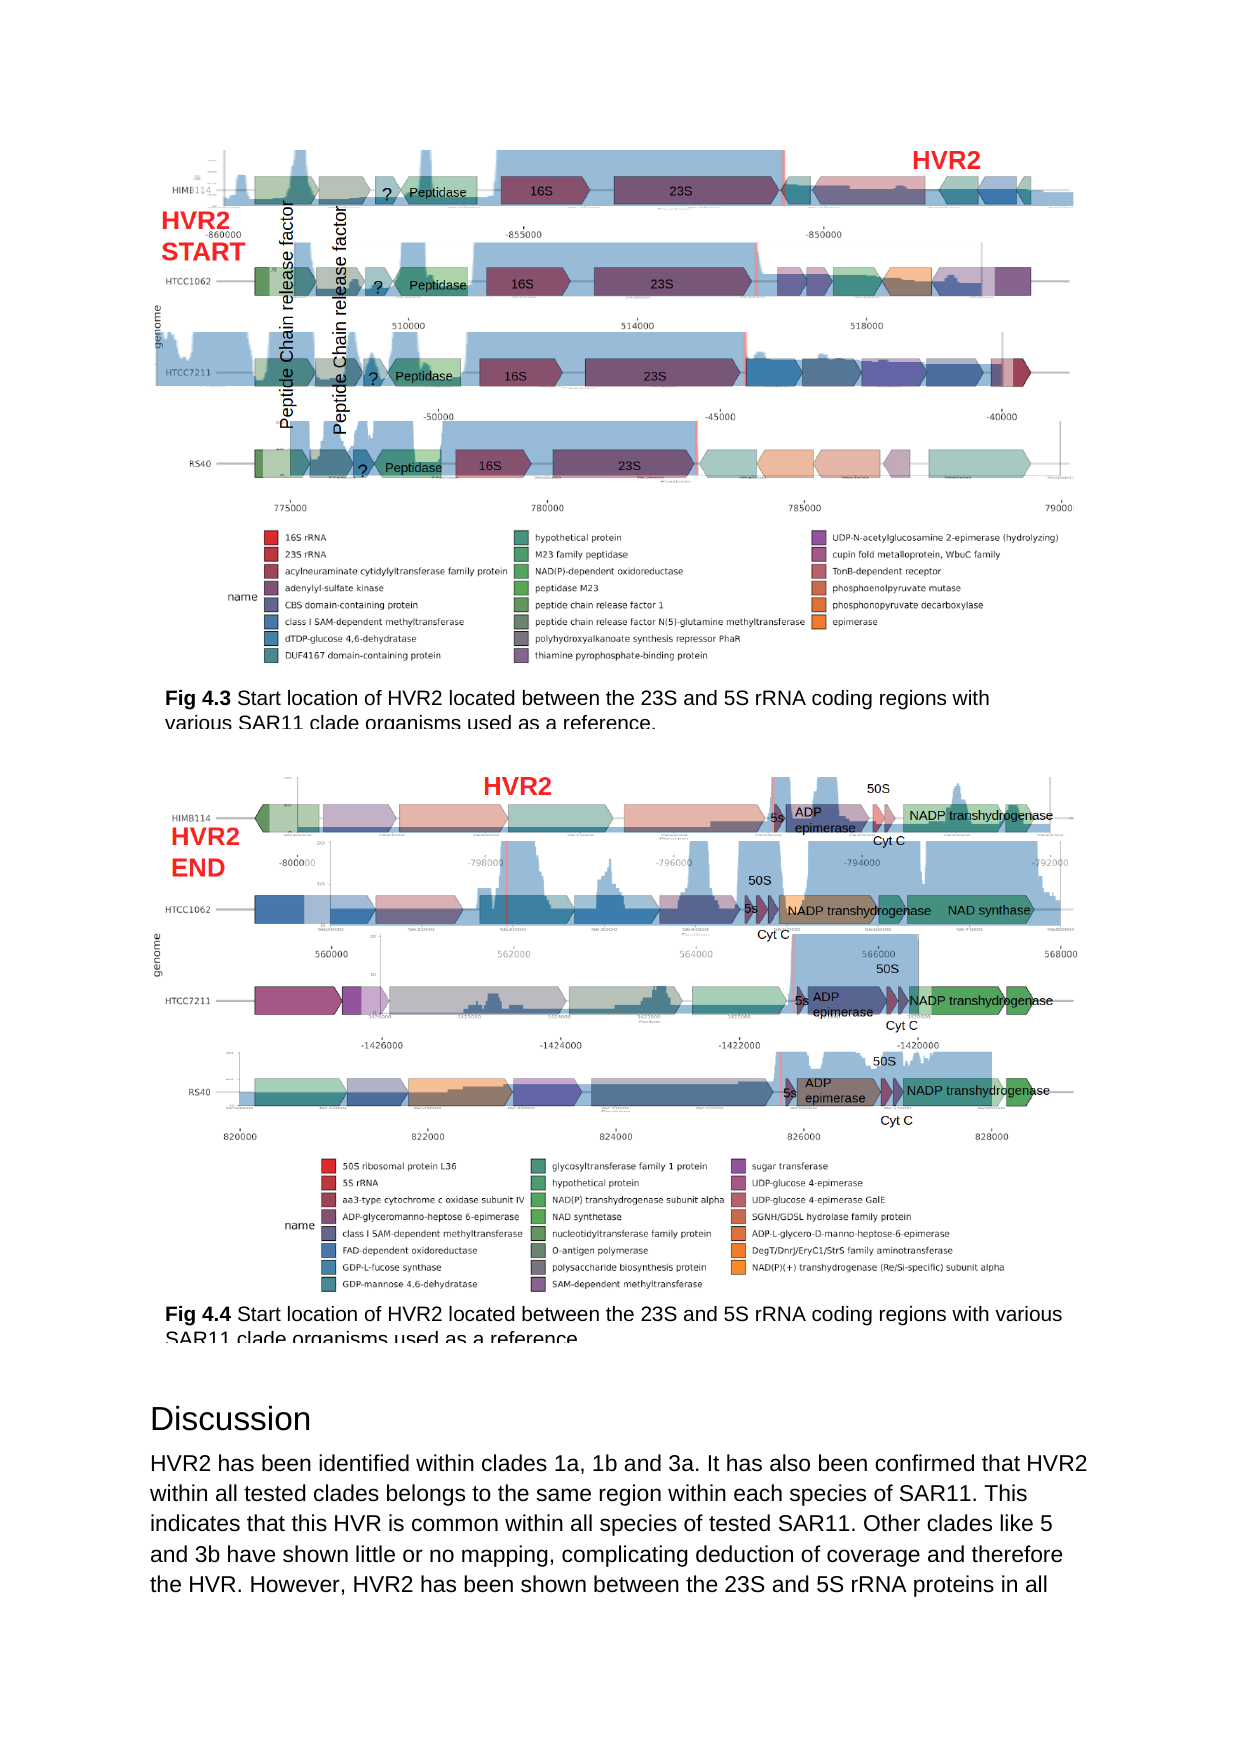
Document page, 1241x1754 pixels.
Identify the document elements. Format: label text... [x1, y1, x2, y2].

picture [150, 777, 1079, 1299]
subtitle Discussion [150, 1399, 1090, 1437]
picture [150, 150, 1074, 671]
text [150, 1450, 1090, 1597]
